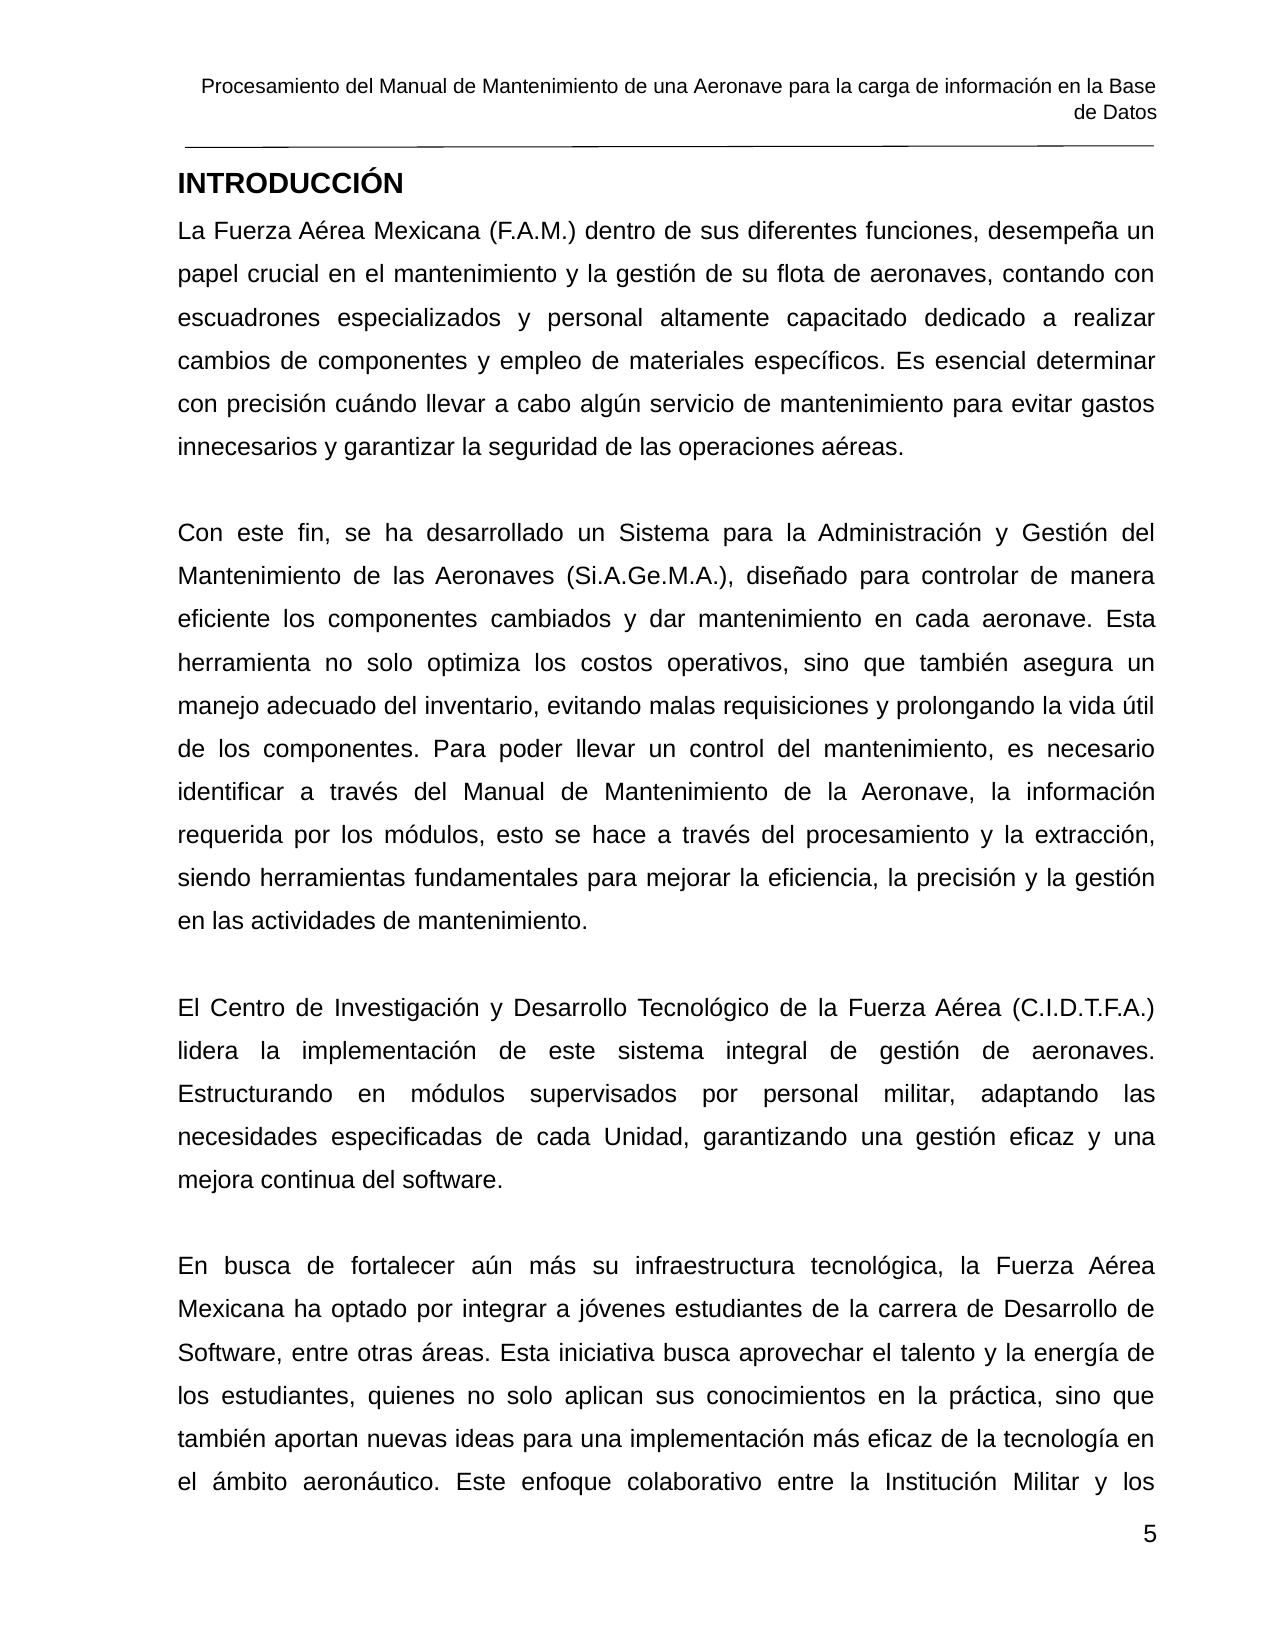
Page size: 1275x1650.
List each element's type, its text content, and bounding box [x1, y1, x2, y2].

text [177, 1251, 1157, 1496]
text Con este fin, se ha desarrollado un Sistema para la Administración y Gestión del Mantenimiento de las Aeronaves (Si.A.Ge.M.A.), diseñado para controlar de manera eficiente los componentes cambiados y dar mantenimiento en cada aeronave. Esta herramienta no solo optimiza los costos operativos, sino que también asegura un manejo adecuado del inventario, evitando malas requisiciones y prolongando la vida útil de los componentes. Para poder llevar un control del mantenimiento, es necesario identificar a través del Manual de Mantenimiento de la Aeronave, la información requerida por los módulos, esto se hace a través del procesamiento y la extracción, siendo herramientas fundamentales para mejorar la eficiencia, la precisión y la gestión en las actividades de mantenimiento. [177, 518, 1157, 935]
text El Centro de Investigación y Desarrollo Tecnológico de la Fuerza Aérea (C.I.D.T.F.A.) lidera la implementación de este sistema integral de gestión de aeronaves. Estructurando en módulos supervisados por personal militar, adaptando las necesidades especificadas de cada Unidad, garantizando una gestión eficaz y una mejora continua del software. [177, 993, 1157, 1194]
text La Fuerza Aérea Mexicana (F.A.M.) dentro de sus diferentes funciones, desempeña un papel crucial en el mantenimiento y la gestión de su flota de aeronaves, contando con escuadrones especializados y personal altamente capacitado dedicado a realizar cambios de componentes y empleo de materiales específicos. Es esencial determinar con precisión cuándo llevar a cabo algún servicio de mantenimiento para evitar gastos innecesarios y garantizar la seguridad de las operaciones aéreas. [177, 216, 1157, 461]
subtitle INTRODUCCIÓN [177, 166, 1157, 199]
